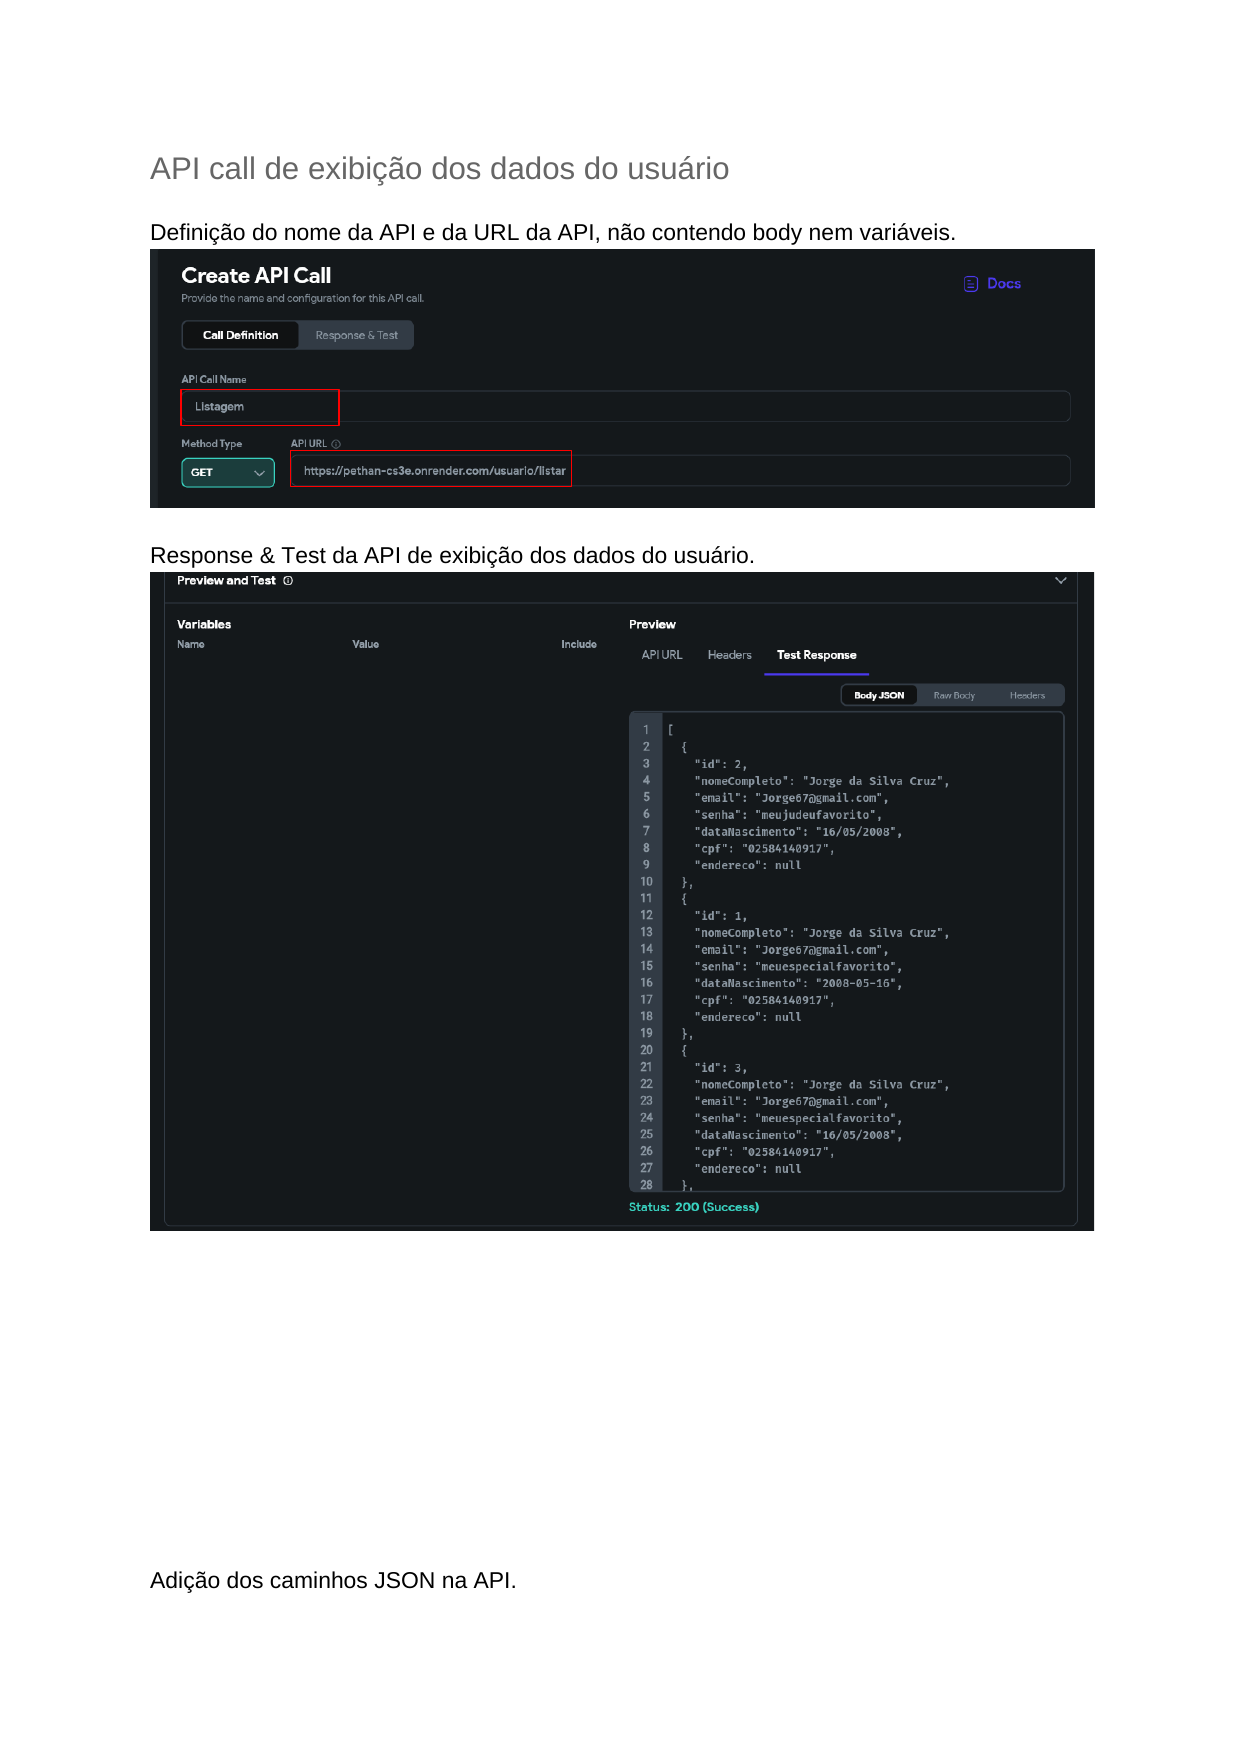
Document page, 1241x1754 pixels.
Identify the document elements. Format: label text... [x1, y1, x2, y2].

text Definição do nome da API e da URL da API, não contendo body nem variáveis. [150, 219, 1094, 246]
picture [150, 249, 1095, 508]
text Adição dos caminhos JSON na API. [150, 1567, 1094, 1593]
subtitle API call de exibição dos dados do usuário [150, 150, 1094, 186]
picture [150, 572, 1095, 1231]
text Response & Test da API de exibição dos dados do usuário. [150, 542, 1094, 568]
